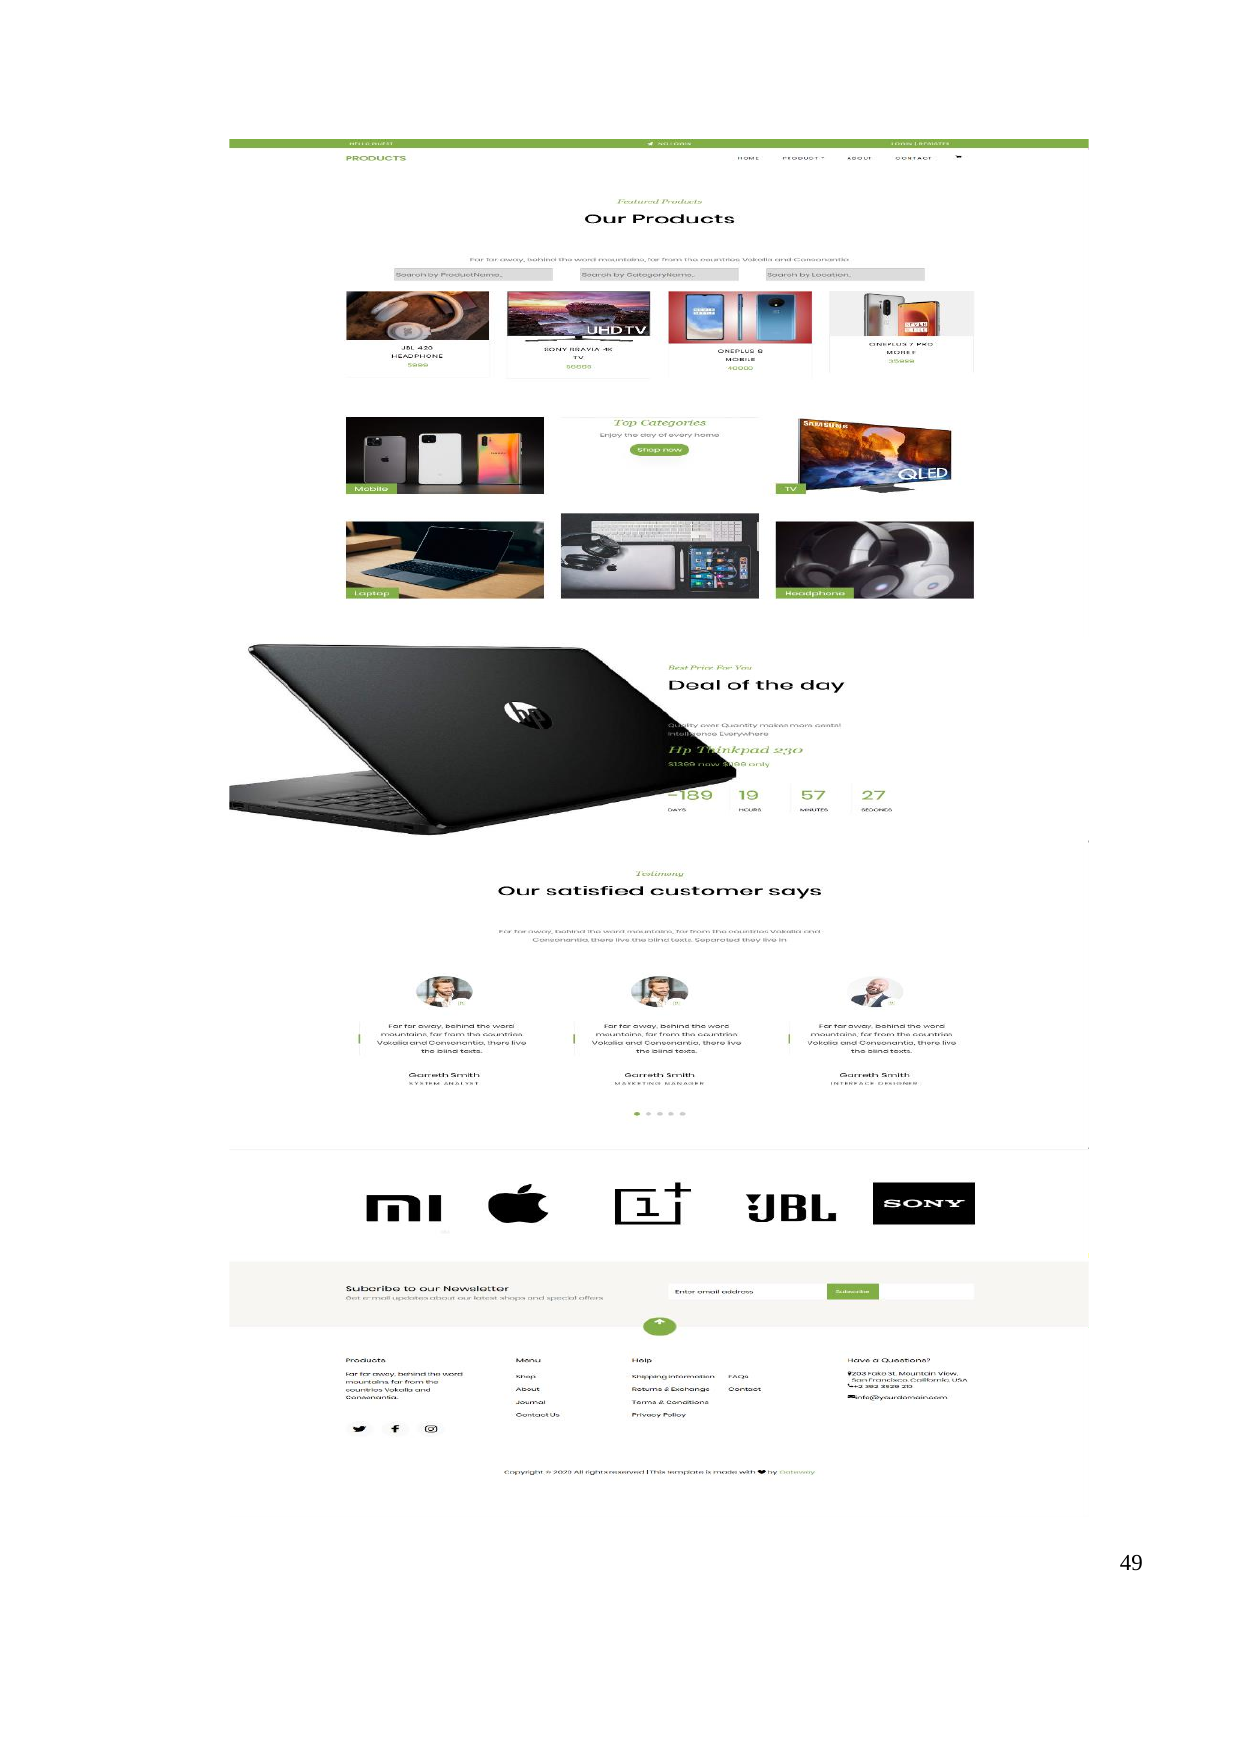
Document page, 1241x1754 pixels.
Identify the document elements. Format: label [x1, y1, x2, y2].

picture [229, 139, 1089, 1517]
